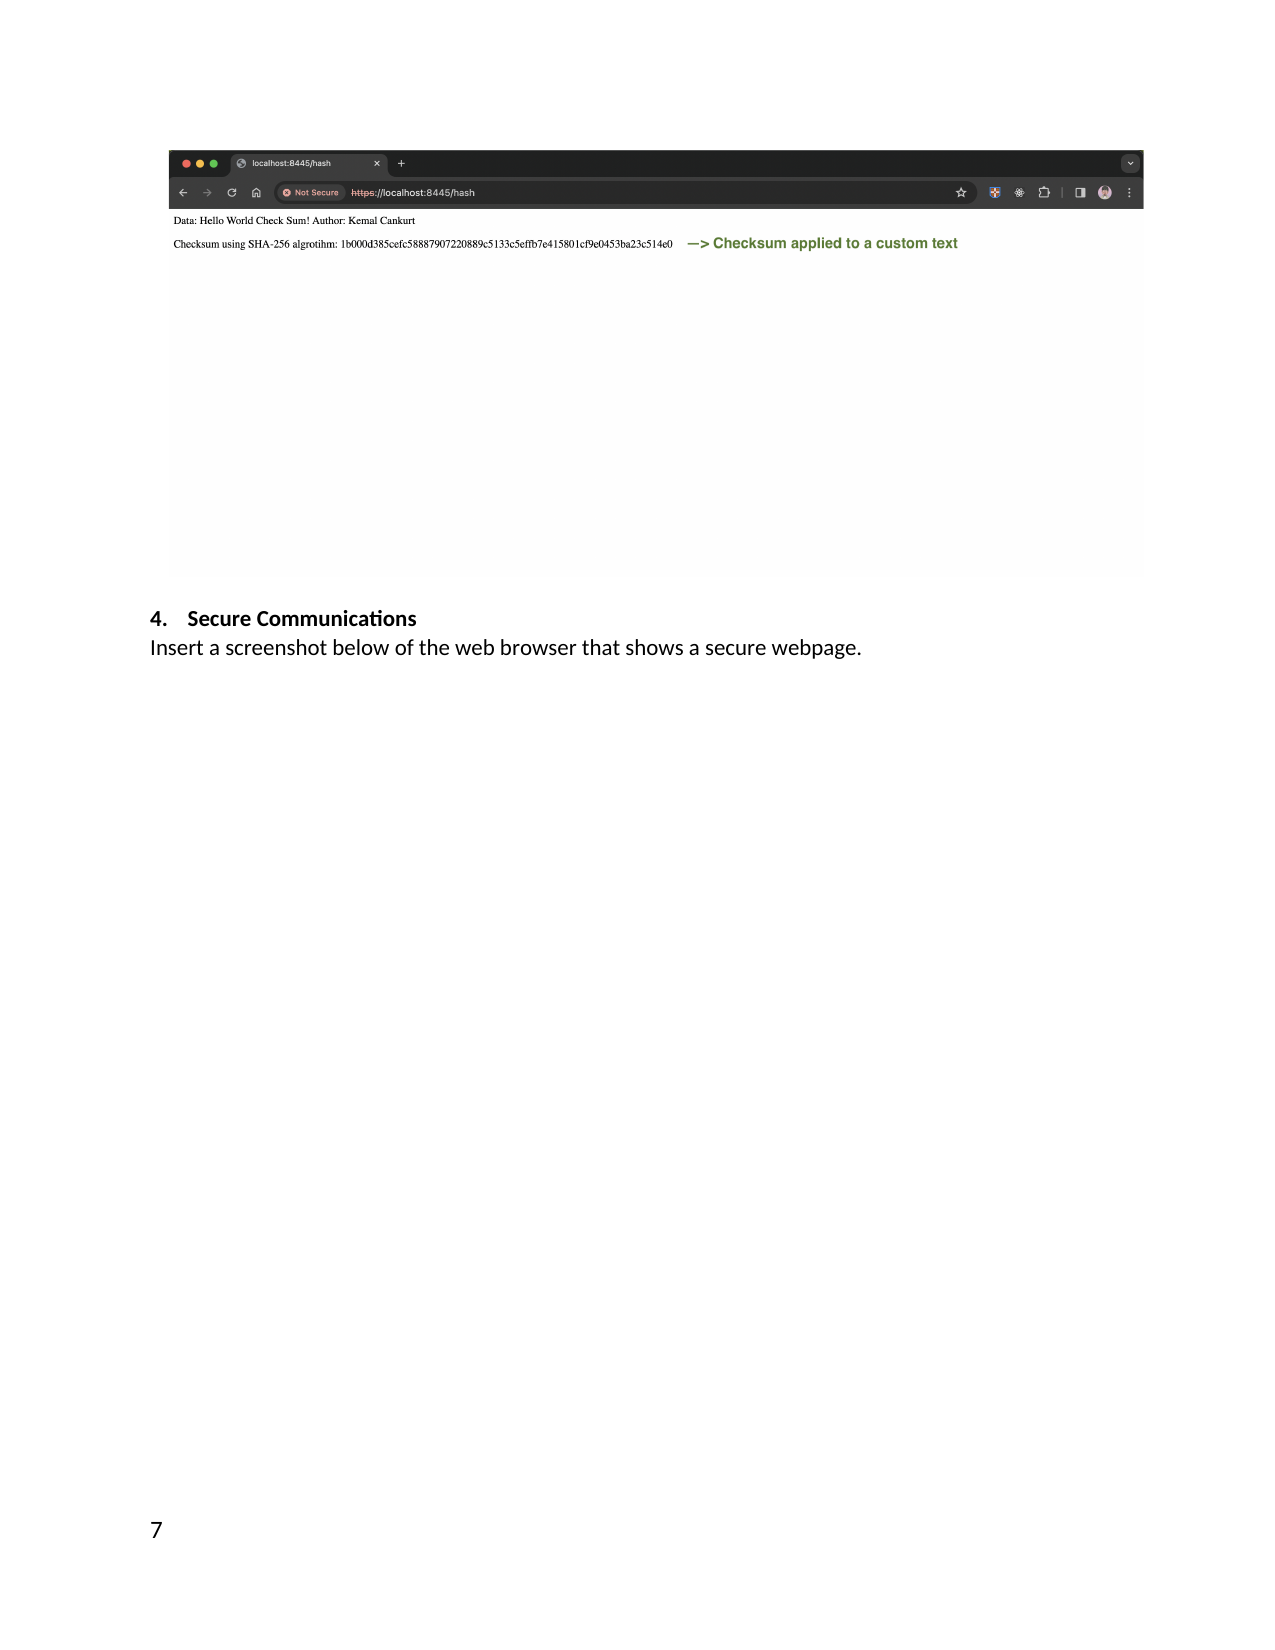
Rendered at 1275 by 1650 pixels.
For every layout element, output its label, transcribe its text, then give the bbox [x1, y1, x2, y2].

subtitle Secure Communications [150, 604, 1125, 633]
text Insert a screenshot below of the web browser that shows a secure webpage. [150, 633, 1125, 661]
